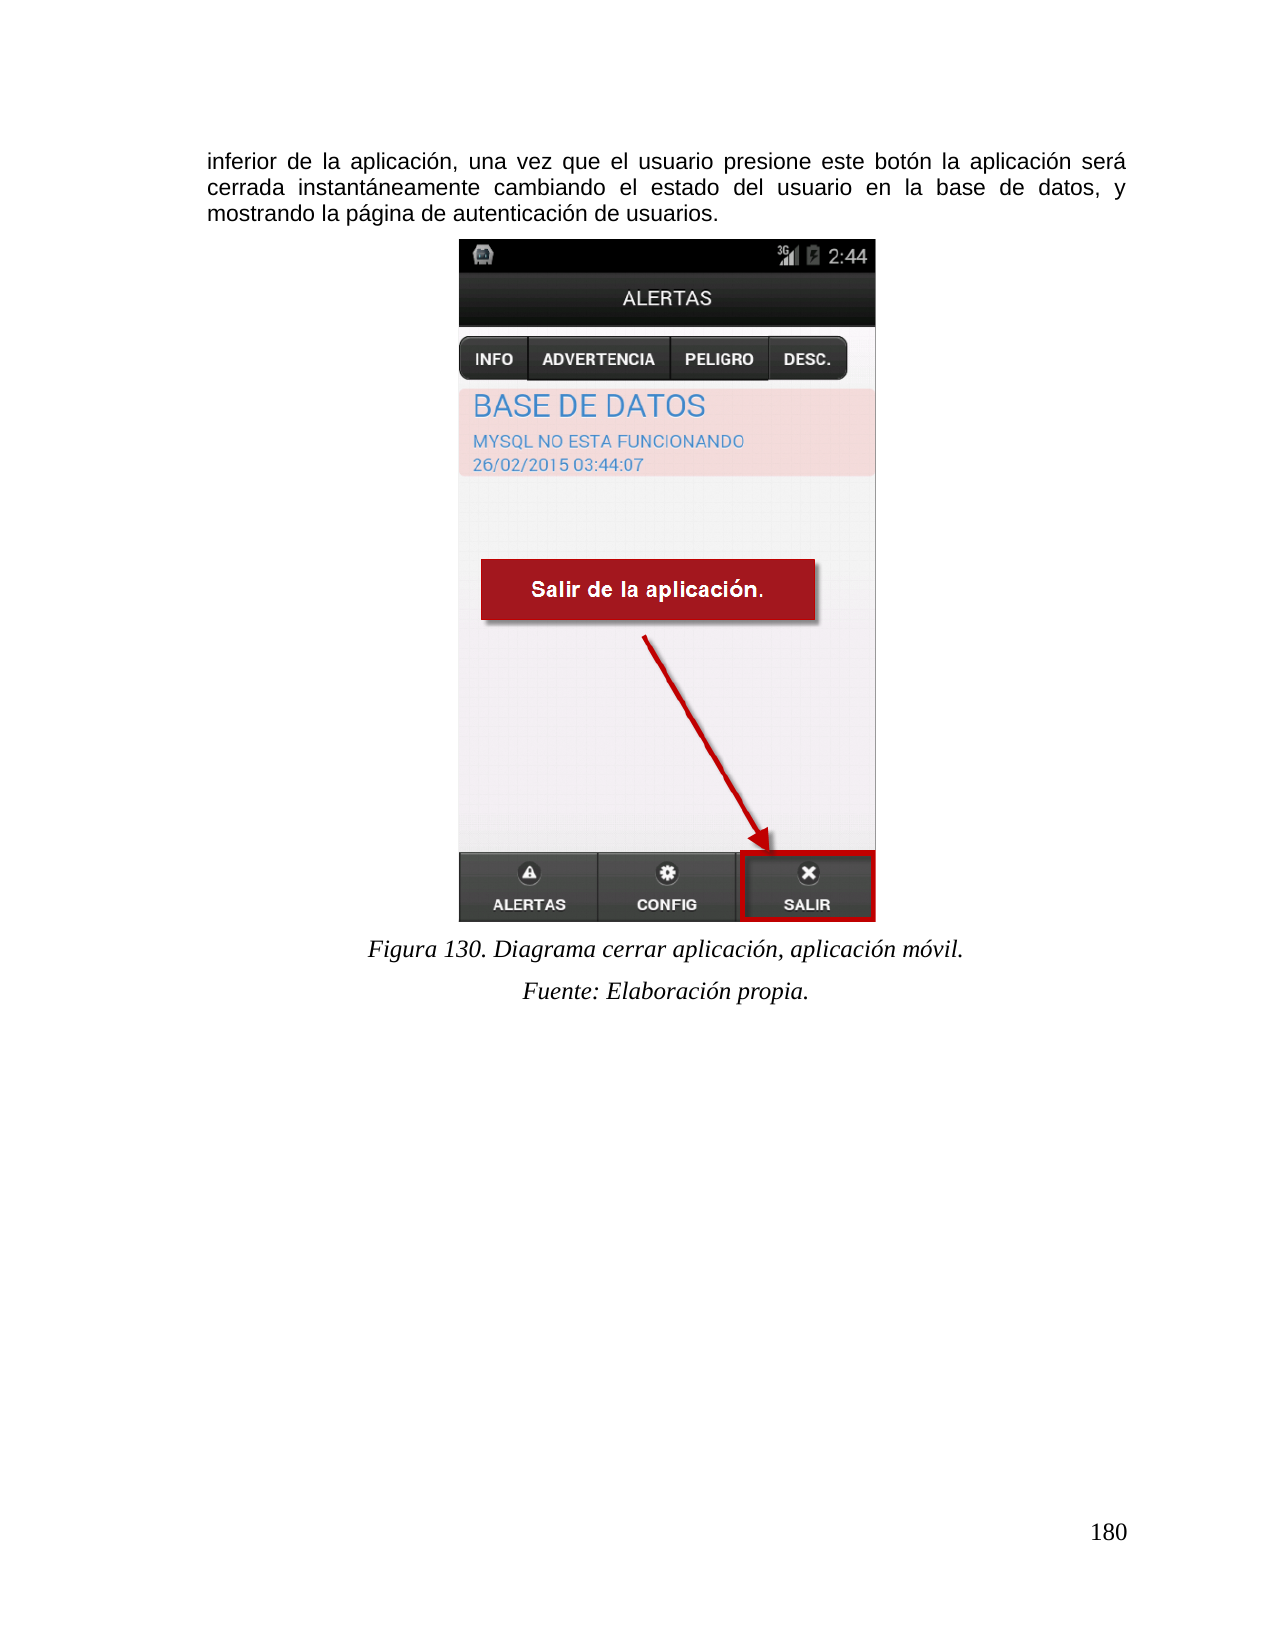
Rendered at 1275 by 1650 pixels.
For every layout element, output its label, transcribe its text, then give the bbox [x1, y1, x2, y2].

text Fuente: Elaboración propia. [207, 976, 1127, 1004]
picture [458, 239, 876, 922]
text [207, 148, 1127, 227]
text Figura 130. Diagrama cerrar aplicación, aplicación móvil. [207, 934, 1127, 963]
